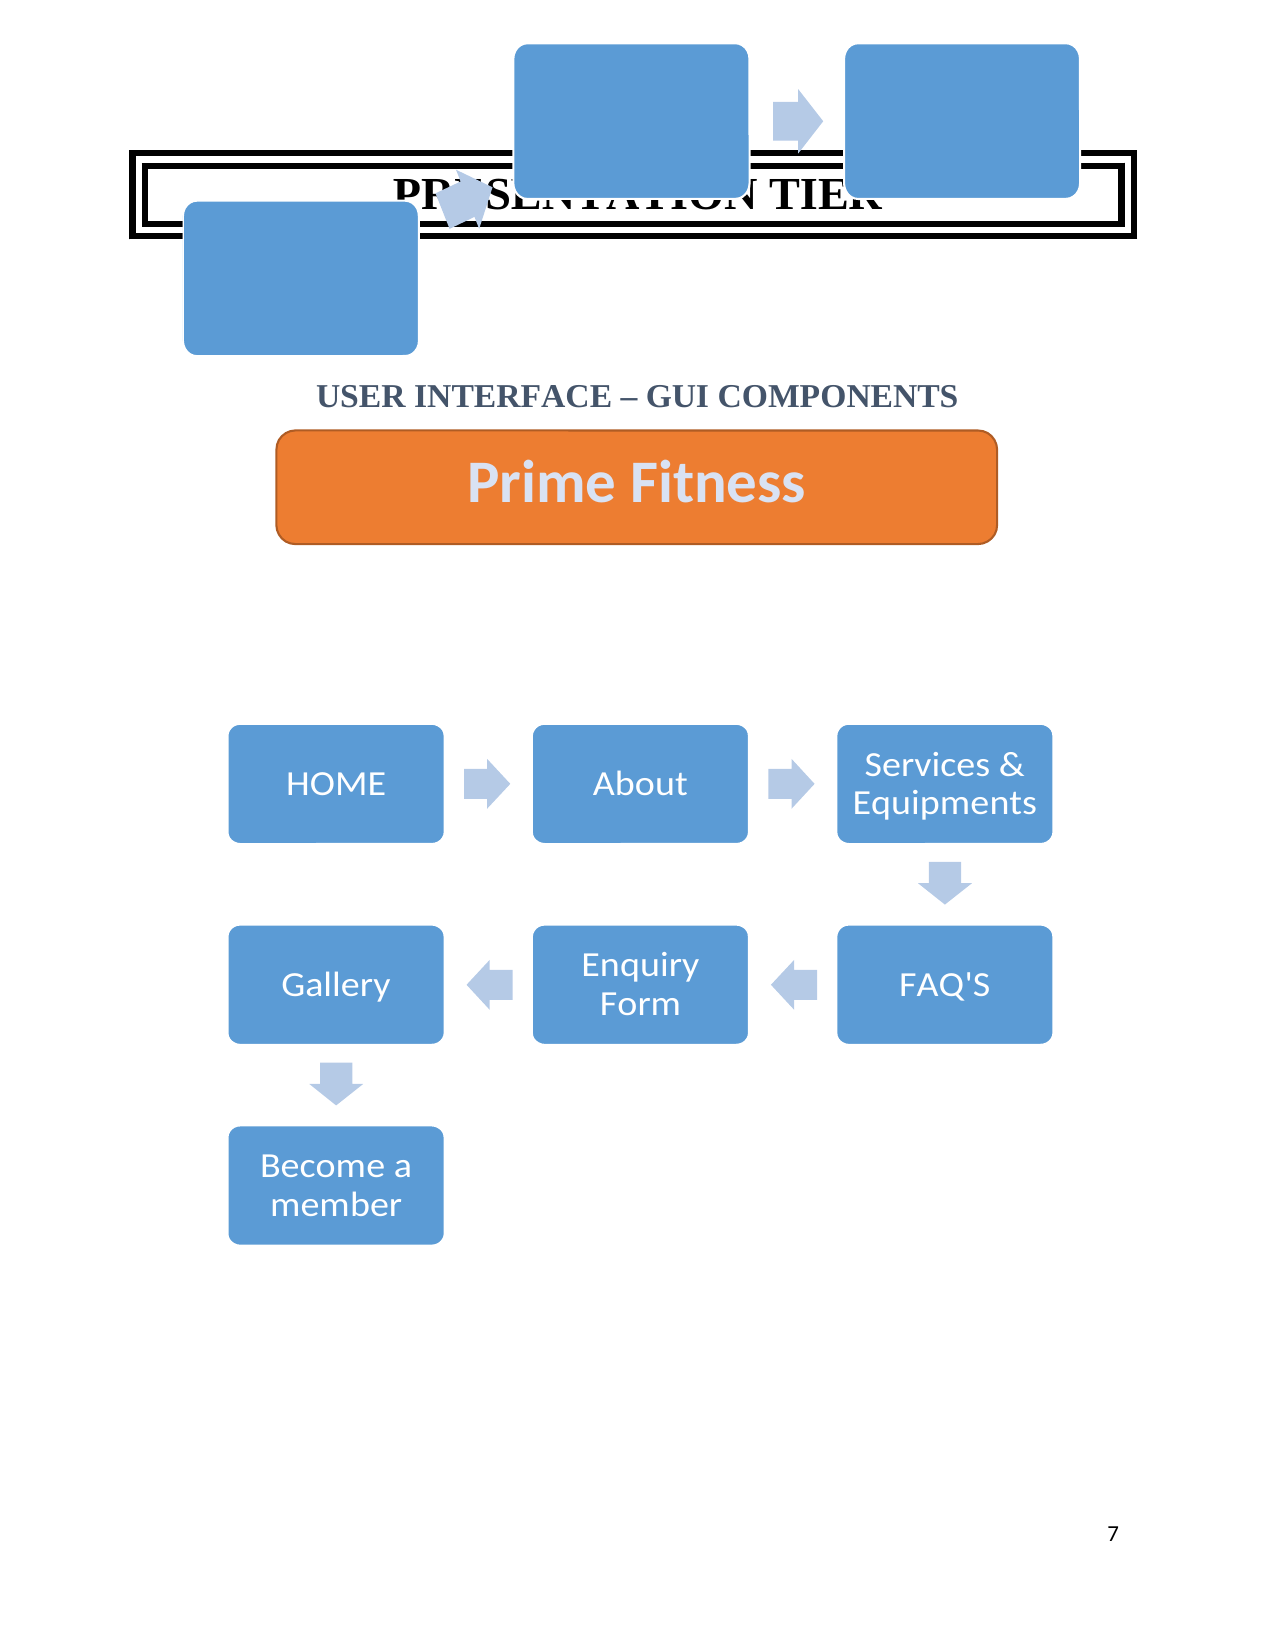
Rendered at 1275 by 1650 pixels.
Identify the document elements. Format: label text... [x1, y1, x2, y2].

text PRESENTATION TIER [420, 156, 1131, 233]
text USER INTERFACE – GUI COMPONENTS [156, 321, 1118, 417]
text PRESENTATION TIER [136, 156, 512, 233]
